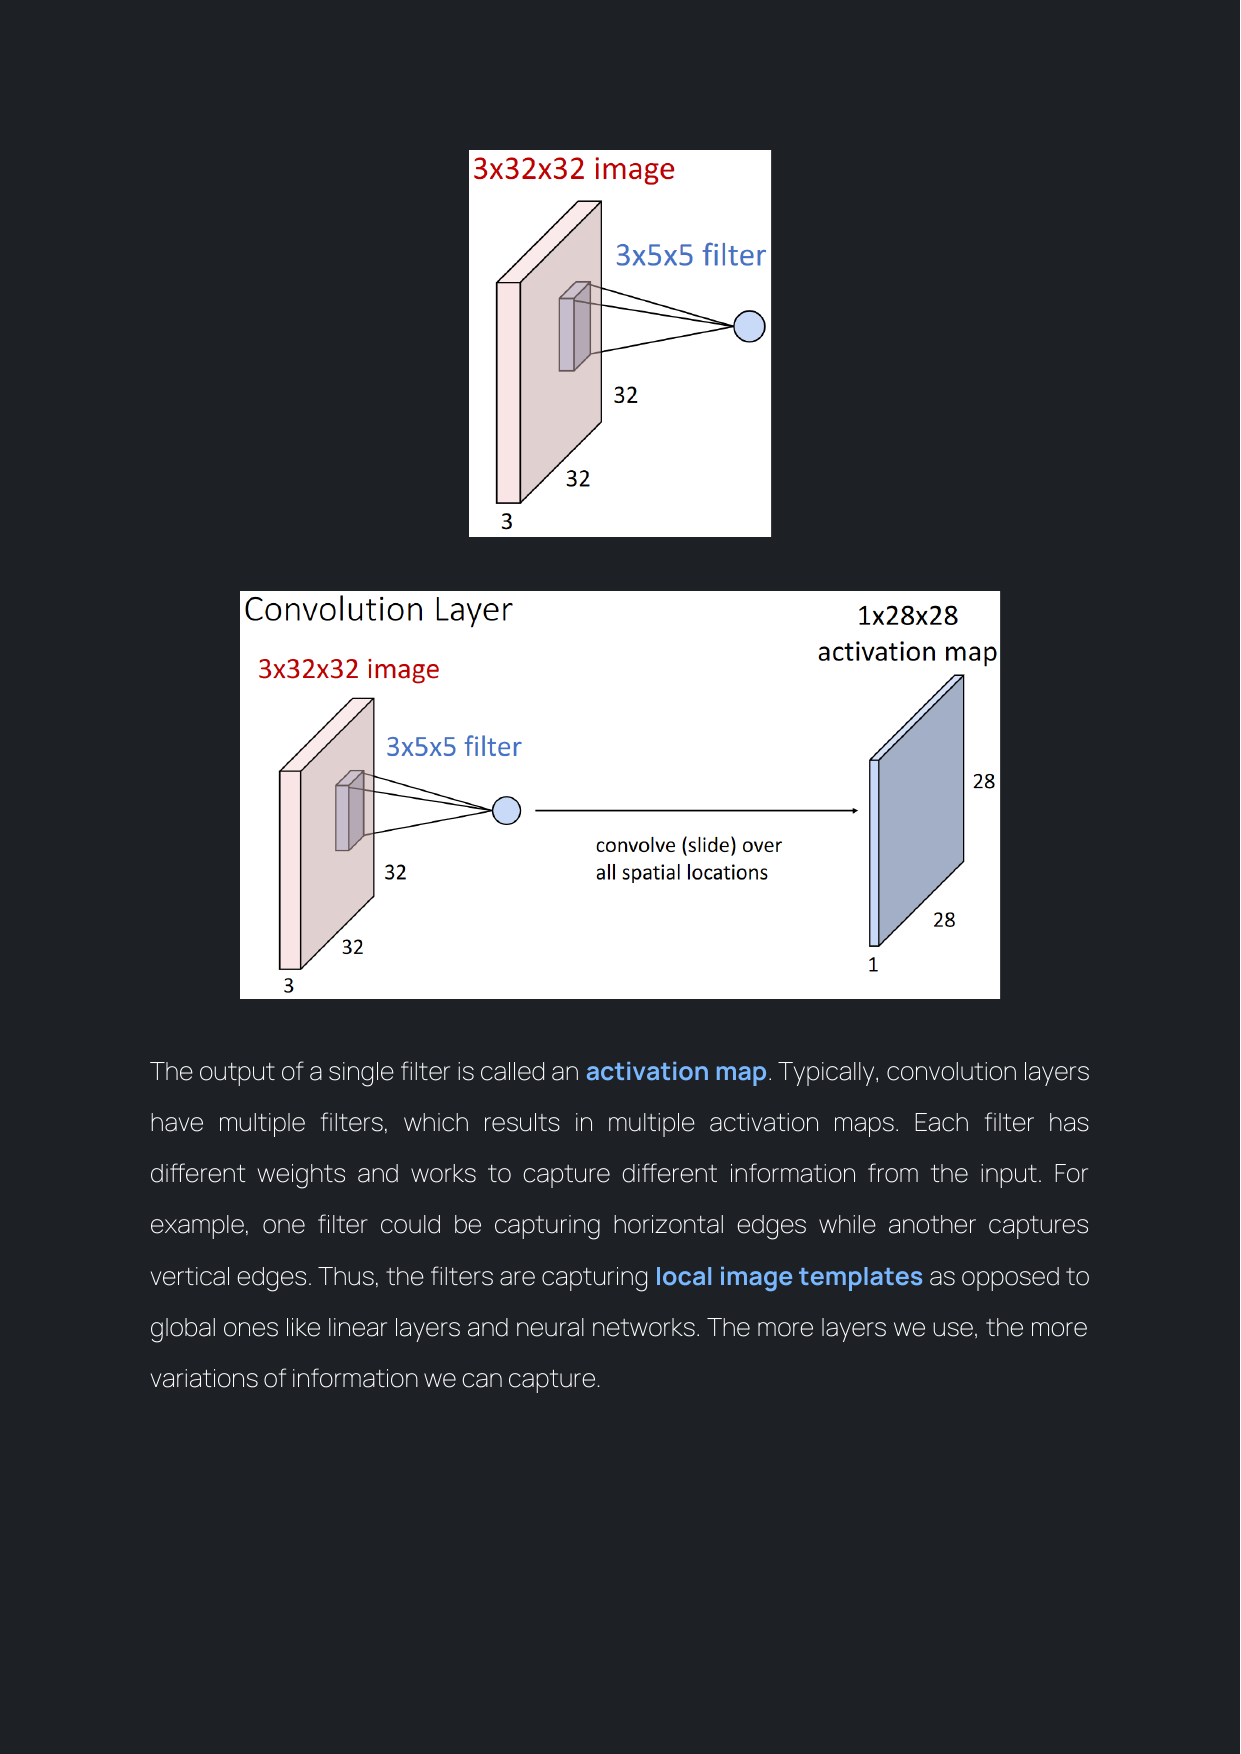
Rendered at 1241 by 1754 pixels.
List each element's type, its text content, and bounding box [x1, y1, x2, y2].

picture [240, 591, 1001, 999]
text The output of a single filter is called an activation map. Typically, convolution layers have multiple filters, which results in multiple activation maps. Each filter has different weights and works to capture different information from the input. For example, one filter could be capturing horizontal edges while another captures vertical edges. Thus, the filters are capturing local image templates as opposed to global ones like linear layers and neural networks. The more layers we use, the more variations of information we can capture. [150, 1053, 1090, 1395]
picture [469, 150, 772, 537]
